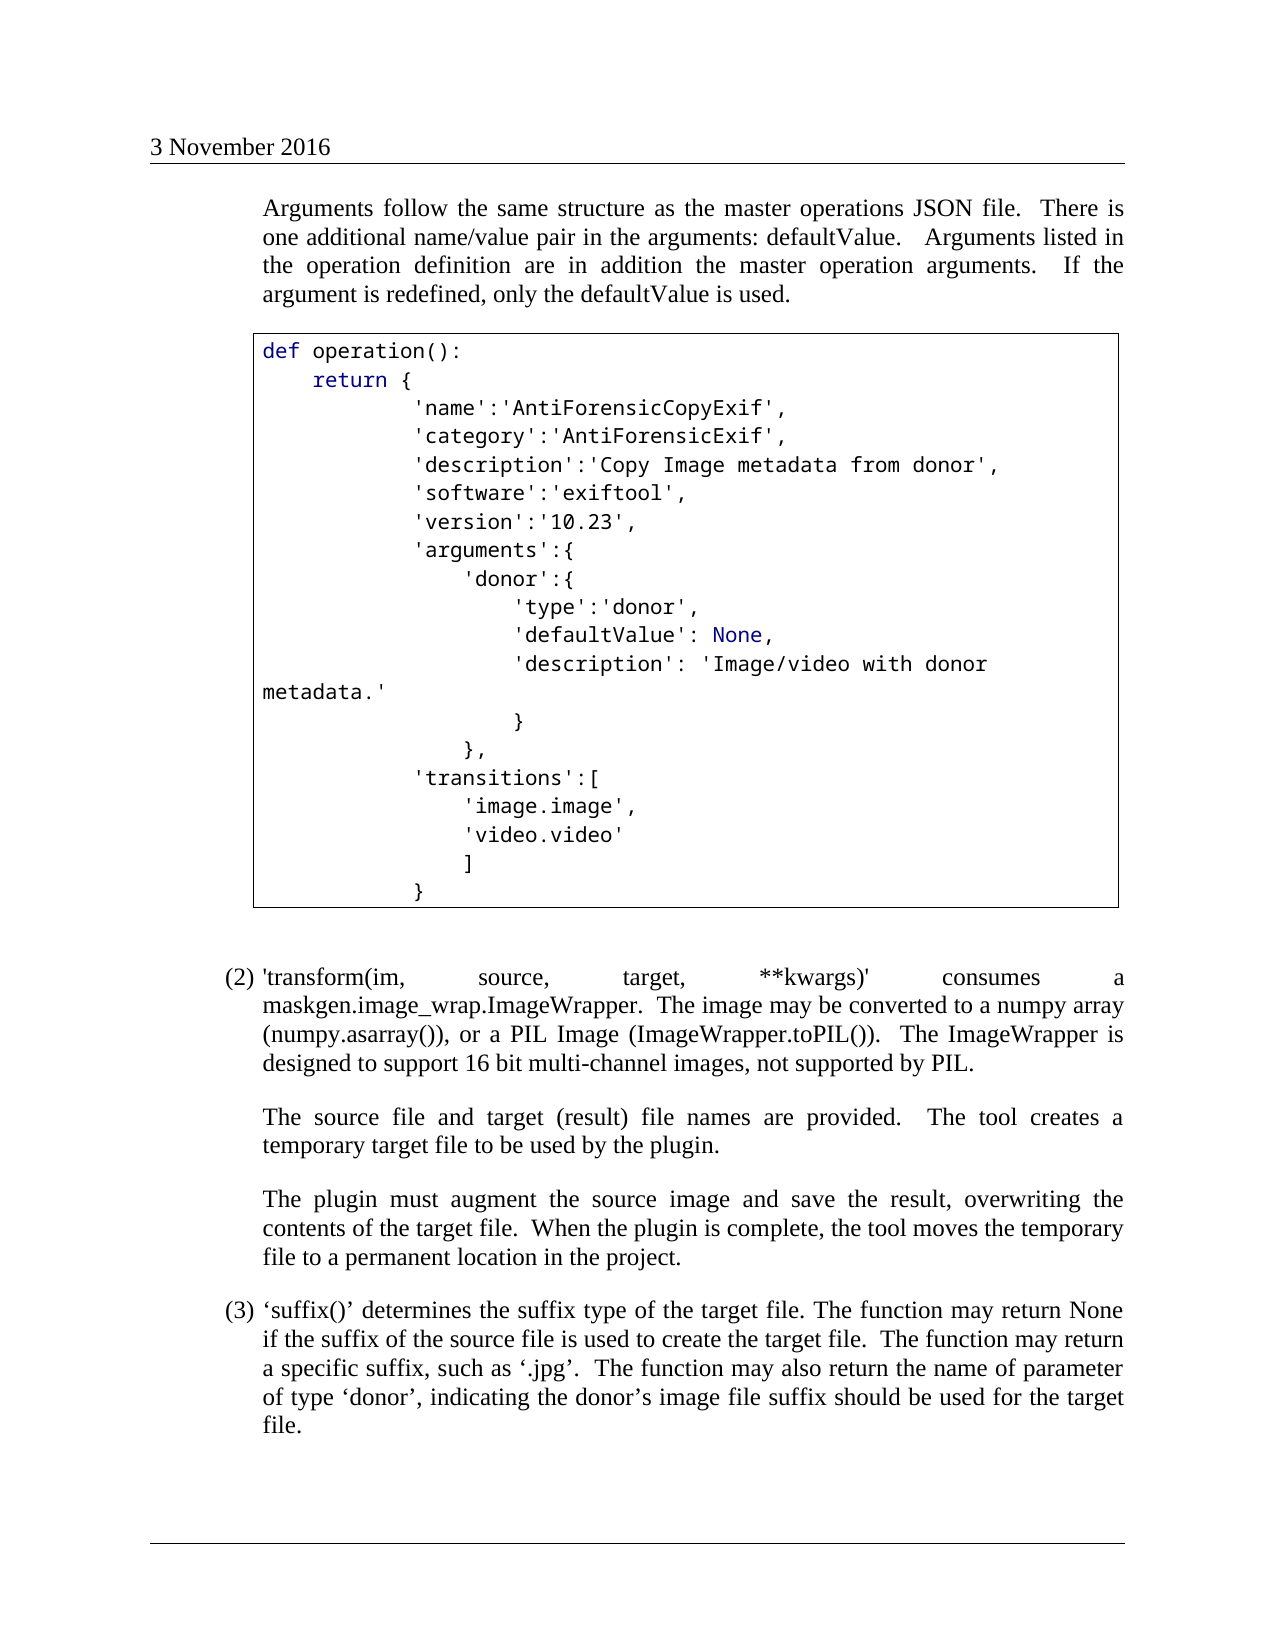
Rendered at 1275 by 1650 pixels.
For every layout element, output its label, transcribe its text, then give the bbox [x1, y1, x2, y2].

text def operation(): return { [254, 334, 1118, 390]
text 'name':'AntiForensicCopyExif', 'category':'AntiForensicExif', 'description':'Copy Image metadata from donor', 'software':'exiftool', 'version':'10.23', 'arguments':{ 'donor':{ 'type':'donor', 'defaultValue': None, 'description': 'Image/video with donor metadata.' } }, 'transitions':[ 'image.image', 'video.video' ] } [254, 390, 1118, 907]
list ‘suffix()’ determines the suffix type of the target file. The function may return None if the suffix of the source file is used to create the target file. The function may return a specific suffix, such as ‘.jpg’. The function may also return the name of parameter of type ‘donor’, indicating the donor’s image file suffix should be used for the target file. [225, 1296, 1125, 1439]
list The source file and target (result) file names are provided. The tool creates a temporary target file to be used by the plugin. [262, 1102, 1125, 1159]
list Arguments follow the same structure as the master operations JSON file. There is one additional name/value pair in the arguments: defaultValue. Arguments listed in the operation definition are in addition the master operation arguments. If the argument is redefined, only the defaultValue is used. [262, 193, 1125, 308]
list The plugin must augment the source image and save the result, overwriting the contents of the target file. When the plugin is complete, the tool moves the temporary file to a permanent location in the project. [262, 1184, 1125, 1271]
list 'transform(im, source, target, **kwargs)' consumes a maskgen.image_wrap.ImageWrapper. The image may be converted to a numpy array (numpy.asarray()), or a PIL Image (ImageWrapper.toPIL()). The ImageWrapper is designed to support 16 bit multi-channel images, not supported by PIL. [225, 962, 1125, 1077]
